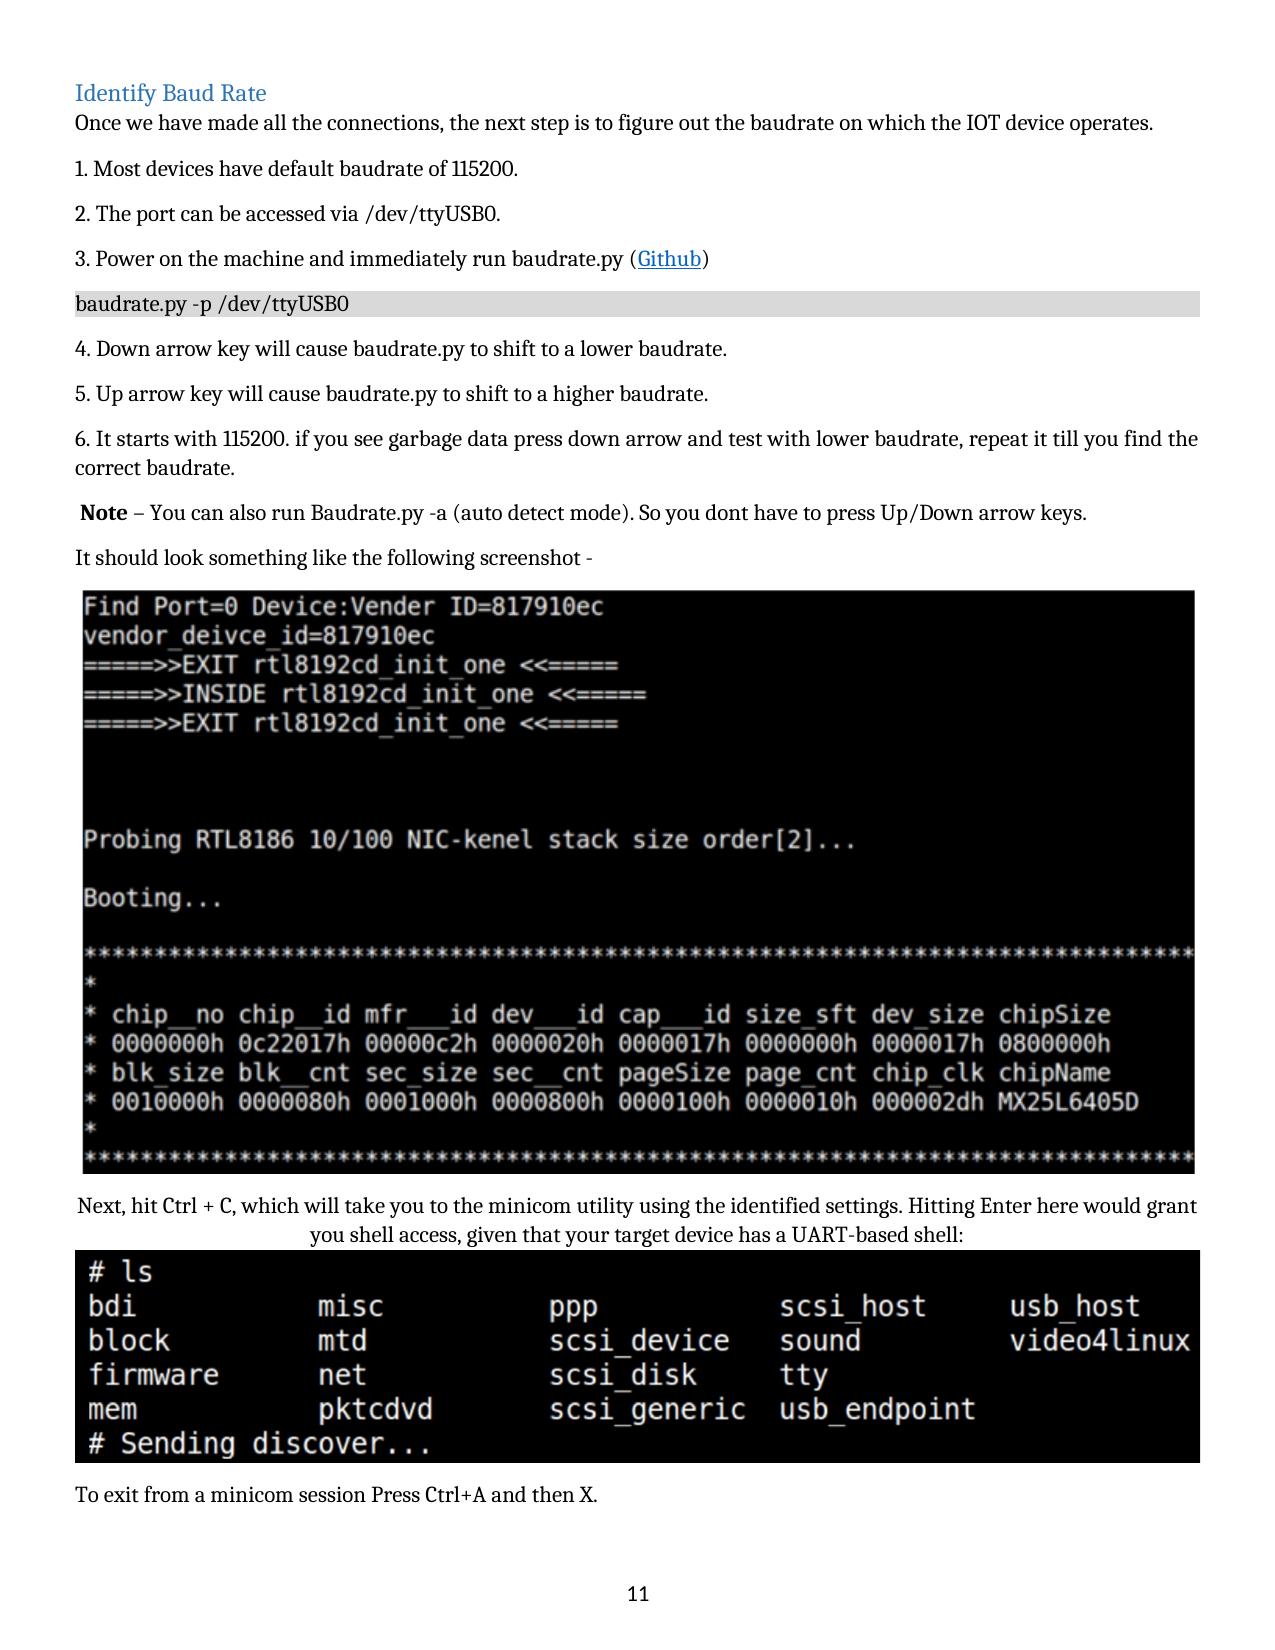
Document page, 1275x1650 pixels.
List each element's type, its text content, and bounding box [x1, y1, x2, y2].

text It should look something like the following screenshot - [75, 544, 1200, 571]
text 1. Most devices have default baudrate of 115200. [75, 155, 1200, 182]
text 6. It starts with 115200. if you see garbage data press down arrow and test with lower baudrate, repeat it till you find the correct baudrate. [75, 426, 1200, 481]
text 5. Up arrow key will cause baudrate.py to shift to a higher baudrate. [75, 381, 1200, 407]
text 2. The port can be accessed via /dev/ttyUSB0. [75, 200, 1200, 227]
picture [75, 1250, 1200, 1463]
text To exit from a minicom session Press Ctrl+A and then X. [75, 1482, 1200, 1508]
text Note – You can also run Baudrate.py -a (auto detect mode). So you dont have to press Up/Down arrow keys. [75, 499, 1200, 526]
picture [80, 589, 1195, 1174]
text Next, hit Ctrl + C, which will take you to the minicom utility using the identified settings. Hitting Enter here would grant you shell access, given that your target device has a UART-based shell: [75, 1193, 1200, 1250]
text 4. Down arrow key will cause baudrate.py to shift to a lower baudrate. [75, 336, 1200, 362]
text Once we have made all the connections, the next step is to figure out the baudrate on which the IOT device operates. [75, 110, 1200, 137]
text baudrate.py -p /dev/ttyUSB0 [75, 291, 1200, 317]
text 3. Power on the machine and immediately run baudrate.py (Github) [75, 246, 1200, 272]
subtitle Identify Baud Rate [75, 79, 1200, 108]
